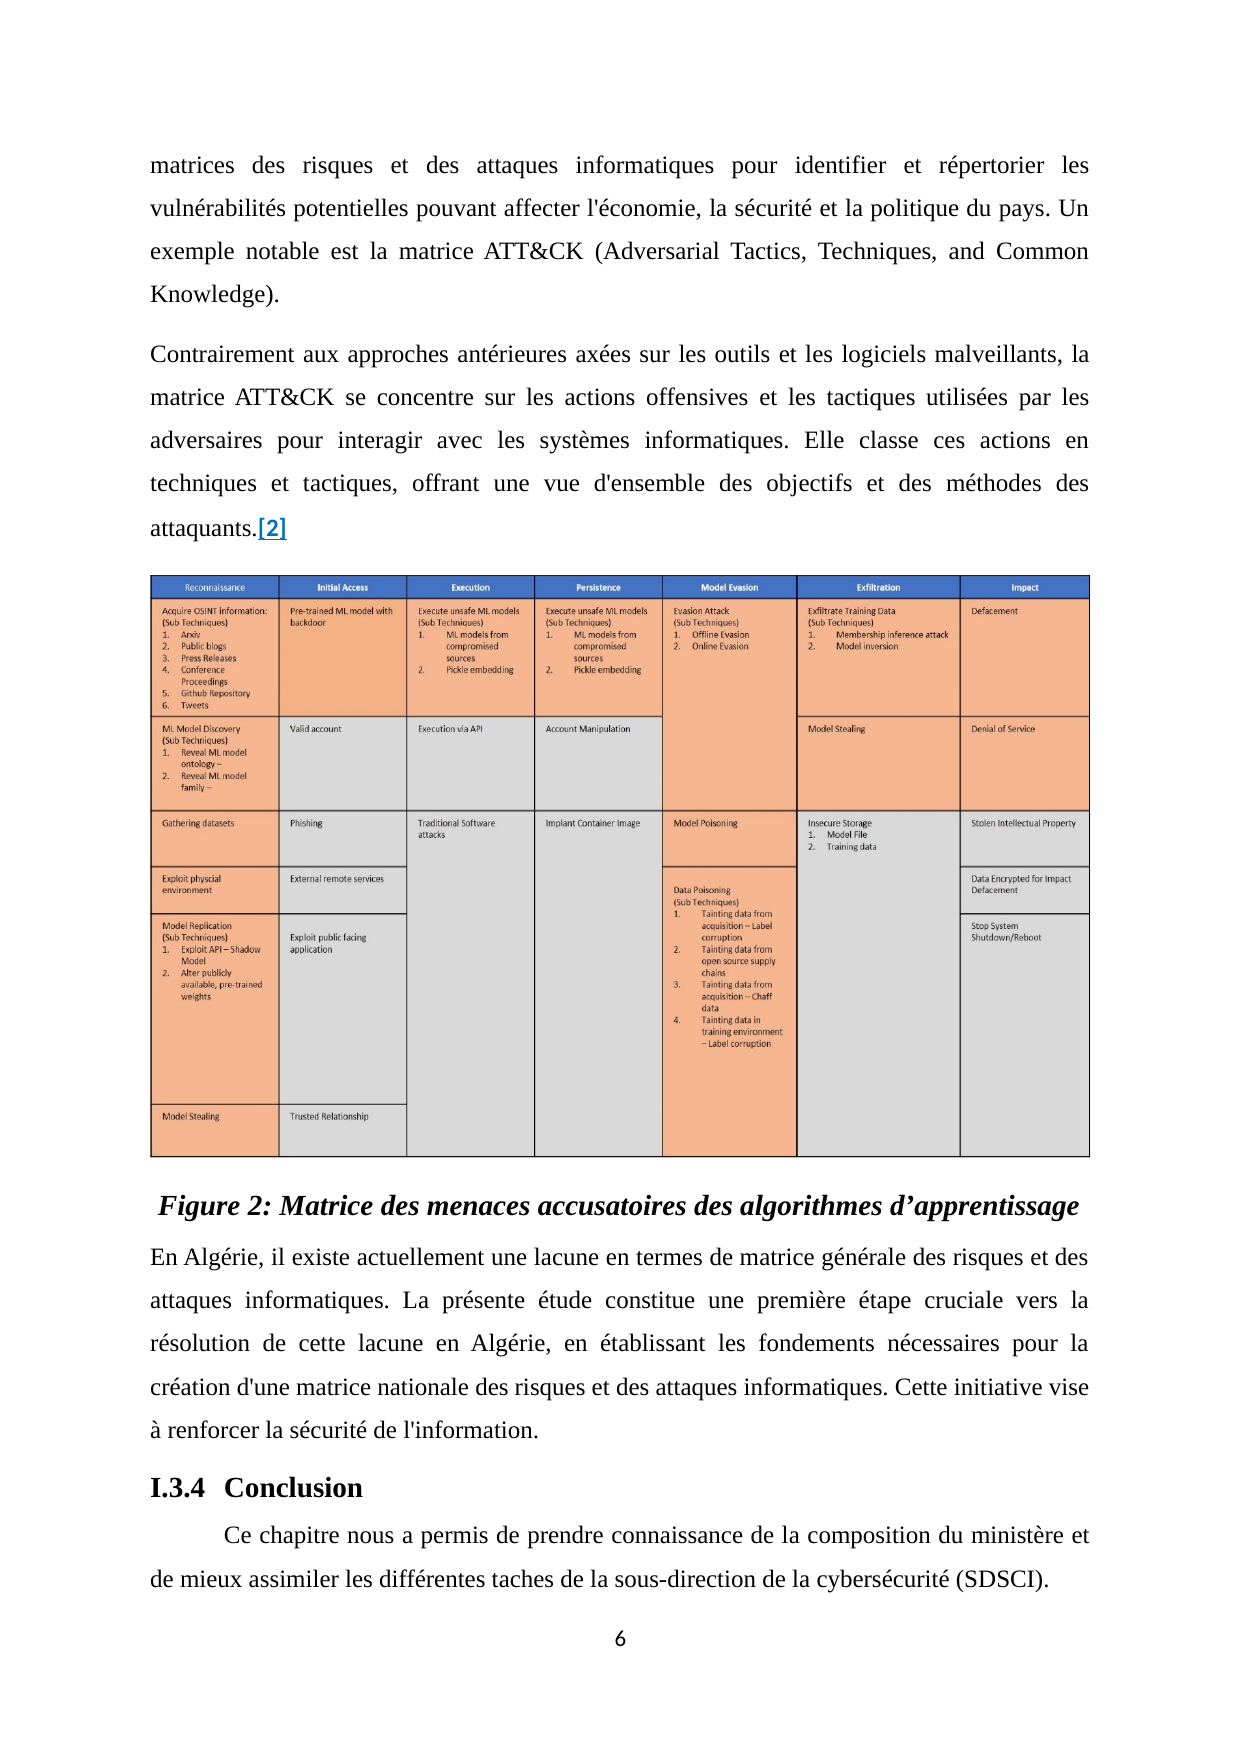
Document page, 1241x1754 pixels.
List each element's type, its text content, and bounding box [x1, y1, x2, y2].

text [150, 150, 1090, 308]
picture [150, 575, 1091, 1158]
text Figure 2: Matrice des menaces accusatoires des algorithmes d’apprentissage [150, 1188, 1090, 1221]
text En Algérie, il existe actuellement une lacune en termes de matrice générale des risques et des attaques informatiques. La présente étude constitue une première étape cruciale vers la résolution de cette lacune en Algérie, en établissant les fondements nécessaires pour la création d'une matrice nationale des risques et des attaques informatiques. Cette initiative vise à renforcer la sécurité de l'information. [150, 1242, 1090, 1443]
text Contrairement aux approches antérieures axées sur les outils et les logiciels malveillants, la matrice ATT&CK se concentre sur les actions offensives et les tactiques utilisées par les adversaires pour interagir avec les systèmes informatiques. Elle classe ces actions en techniques et tactiques, offrant une vue d'ensemble des objectifs et des méthodes des attaquants.[2] [150, 339, 1090, 543]
text Ce chapitre nous a permis de prendre connaissance de la composition du ministère et de mieux assimiler les différentes taches de la sous-direction de la cybersécurité (SDSCI). [150, 1521, 1090, 1592]
subtitle Conclusion [150, 1470, 1090, 1504]
